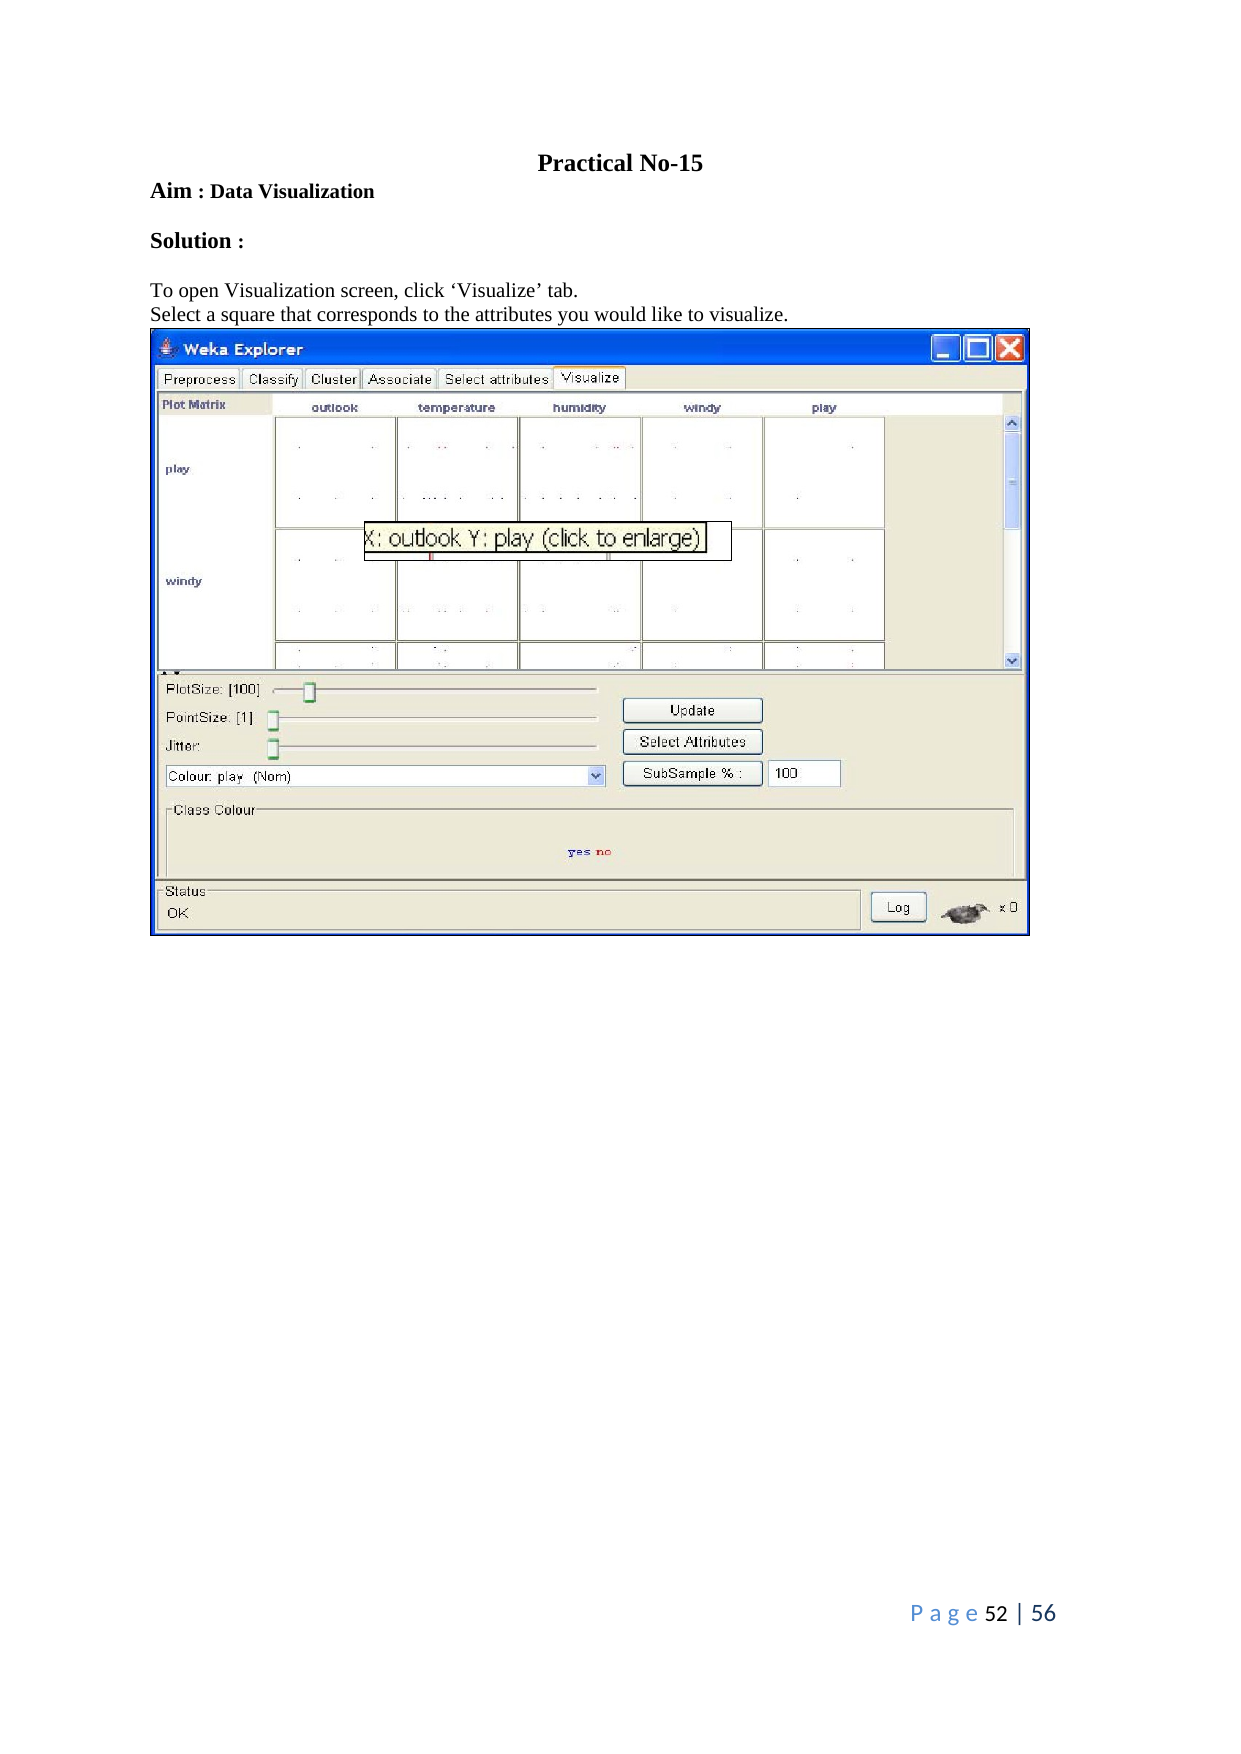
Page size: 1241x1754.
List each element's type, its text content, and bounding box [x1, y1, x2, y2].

text Aim : Data Visualization [150, 177, 1211, 203]
picture [151, 329, 1029, 935]
text Select a square that corresponds to the attributes you would like to visualize. [150, 302, 1211, 326]
text Practical No-15 [492, 148, 748, 177]
text To open Visualization screen, click ‘Visualize’ tab. [150, 278, 1211, 302]
text Solution : [150, 227, 1211, 254]
